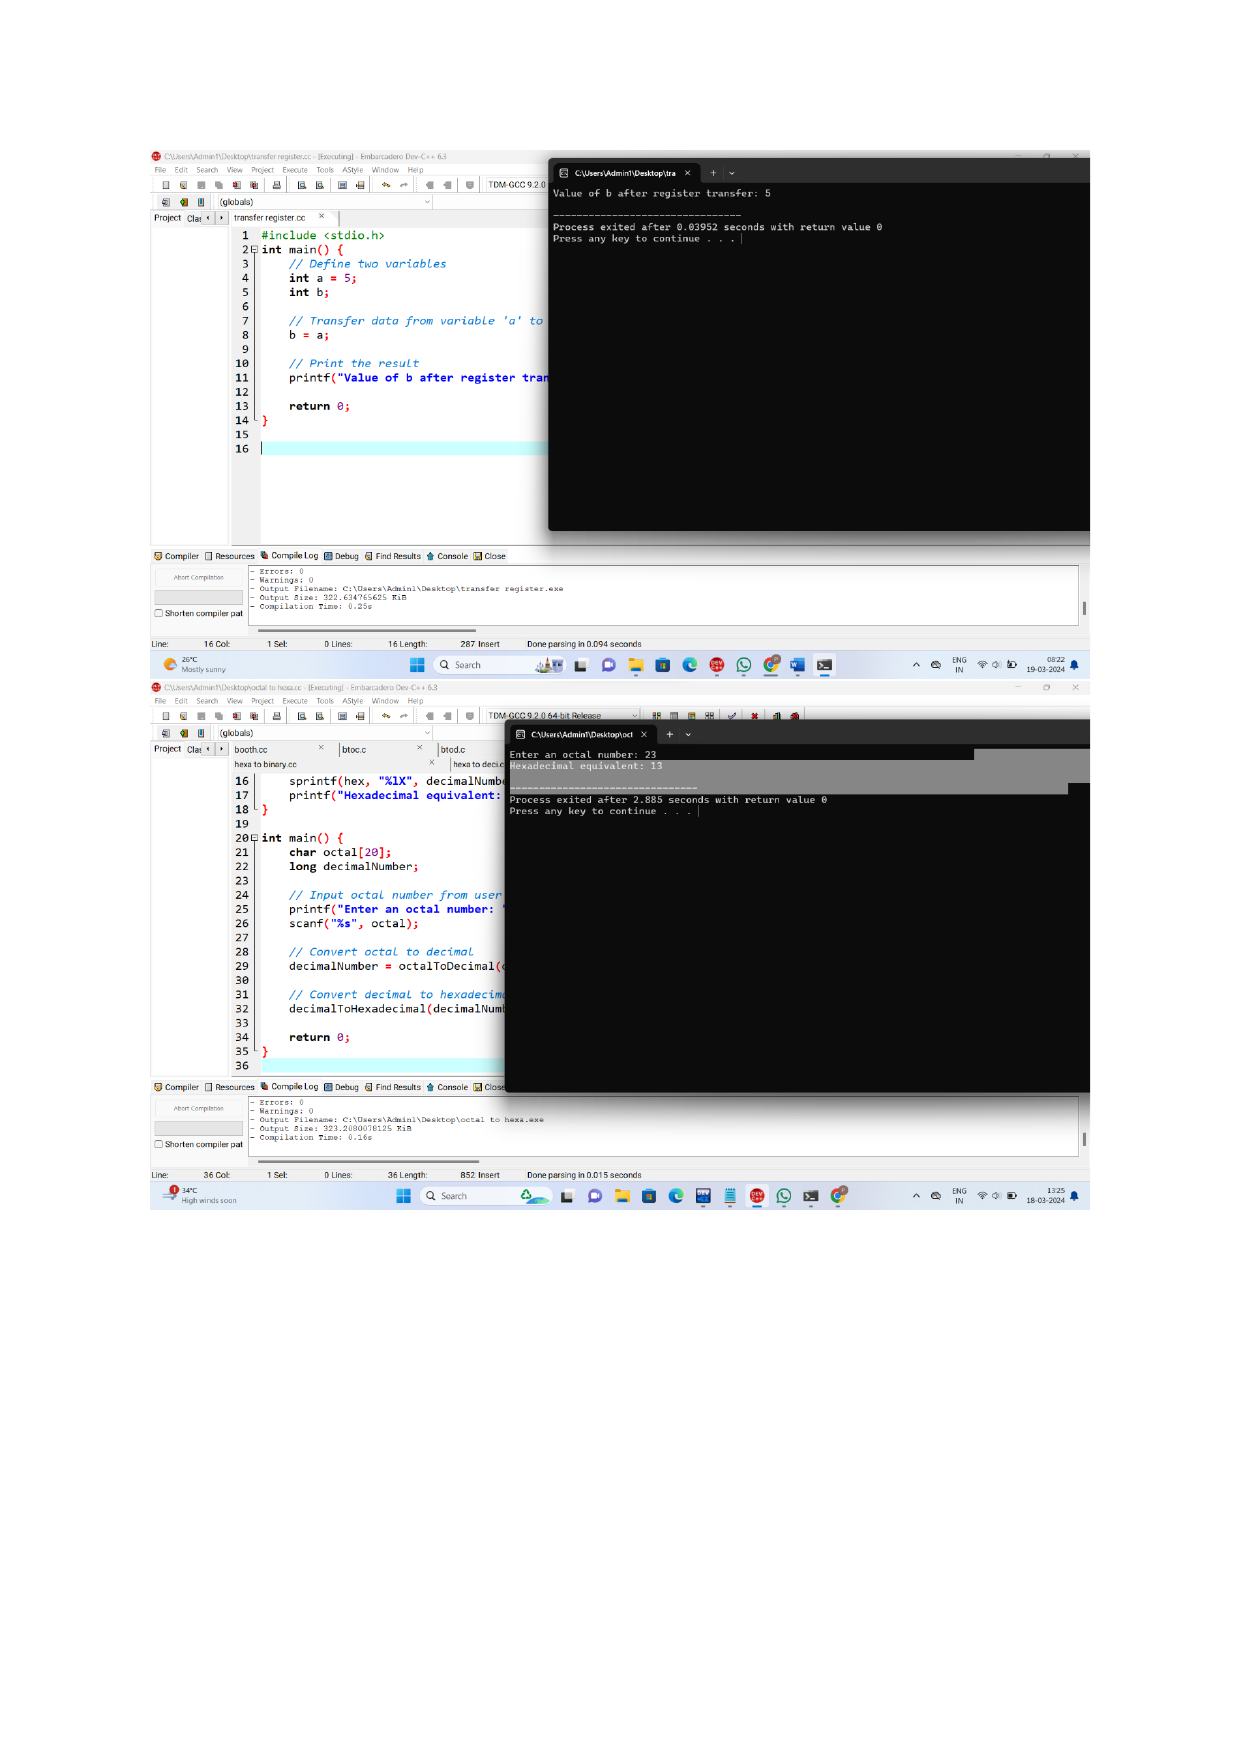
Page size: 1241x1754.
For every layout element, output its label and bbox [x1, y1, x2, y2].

picture [150, 681, 1091, 1210]
picture [150, 150, 1091, 679]
